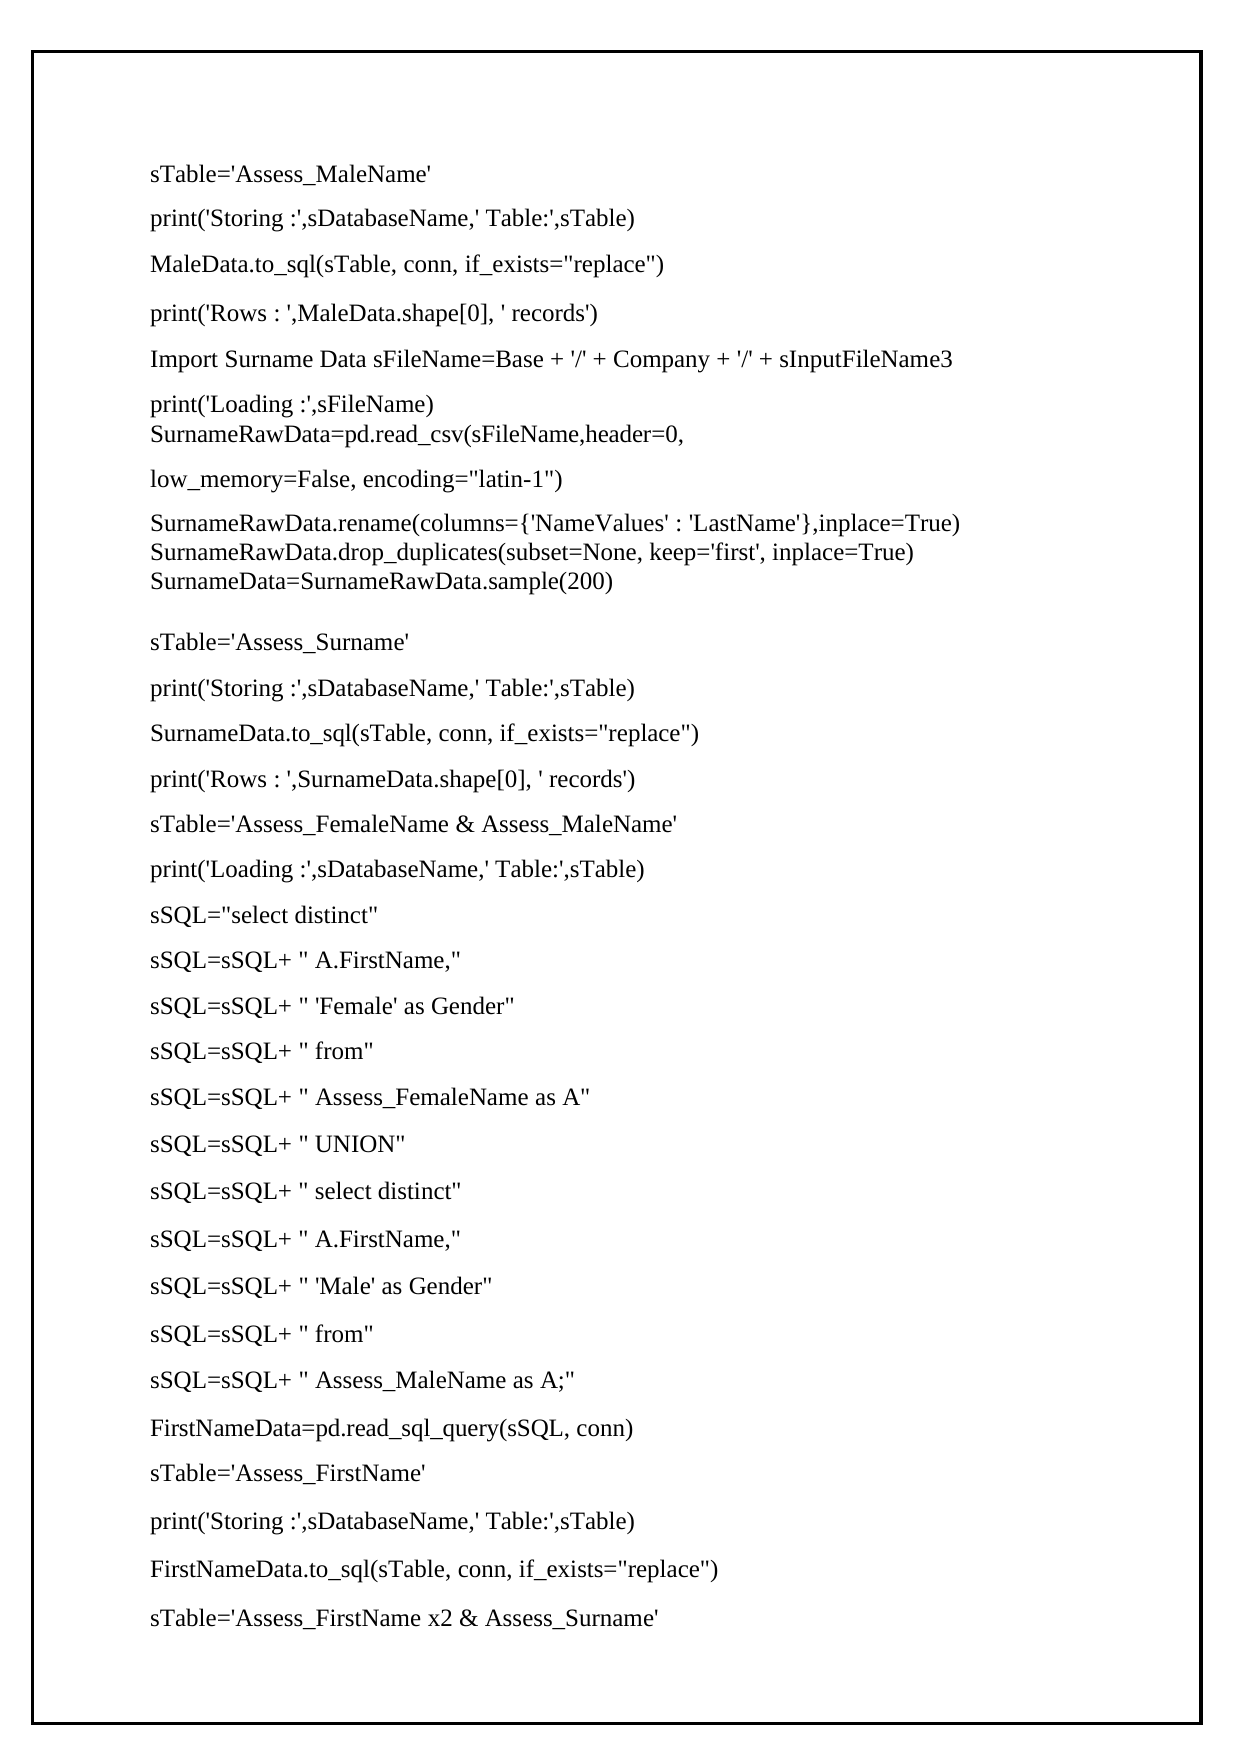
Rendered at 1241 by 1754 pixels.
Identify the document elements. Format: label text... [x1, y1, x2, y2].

text print('Rows : ',MaleData.shape[0], ' records') [150, 298, 1199, 327]
text sTable='Assess_FemaleName & Assess_MaleName' print('Loading :',sDatabaseName,' Table:',sTable) sSQL="select distinct" [150, 809, 677, 929]
text sSQL=sSQL+ " Assess_MaleName as A;" [150, 1366, 1199, 1394]
text sTable='Assess_Surname' [150, 627, 1199, 656]
text sSQL=sSQL+ " Assess_FemaleName as A" sSQL=sSQL+ " UNION" [150, 1082, 591, 1158]
text sSQL=sSQL+ " A.FirstName," sSQL=sSQL+ " 'Female' as Gender" sSQL=sSQL+ " from" [150, 945, 515, 1065]
text print('Rows : ',SurnameData.shape[0], ' records') [150, 764, 635, 792]
text sTable='Assess_FirstName x2 & Assess_Surname' [150, 1603, 1199, 1632]
text print('Storing :',sDatabaseName,' Table:',sTable) SurnameData.to_sql(sTable, conn, if_exists="replace") [150, 673, 701, 747]
text print('Storing :',sDatabaseName,' Table:',sTable) FirstNameData.to_sql(sTable, conn, if_exists="replace") [150, 1491, 719, 1587]
text sTable='Assess_MaleName' [150, 159, 1199, 187]
text SurnameRawData.rename(columns={'NameValues' : 'LastName'},inplace=True) SurnameRawData.drop_duplicates(subset=None, keep='first', inplace=True) SurnameData=SurnameRawData.sample(200) [150, 508, 1199, 595]
text print('Loading :',sFileName) [150, 373, 624, 418]
text sSQL=sSQL+ " select distinct" sSQL=sSQL+ " A.FirstName," sSQL=sSQL+ " 'Male' as Gender" sSQL=sSQL+ " from" [150, 1176, 493, 1347]
text SurnameRawData=pd.read_csv(sFileName,header=0, low_memory=False, encoding="latin-1") [150, 419, 722, 492]
text Import Surname Data sFileName=Base + '/' + Company + '/' + sInputFileName3 [150, 344, 1199, 372]
text print('Storing :',sDatabaseName,' Table:',sTable) MaleData.to_sql(sTable, conn, if_exists="replace") [150, 191, 665, 281]
text sTable='Assess_FirstName' [150, 1458, 1199, 1487]
text FirstNameData=pd.read_sql_query(sSQL, conn) [150, 1395, 635, 1442]
